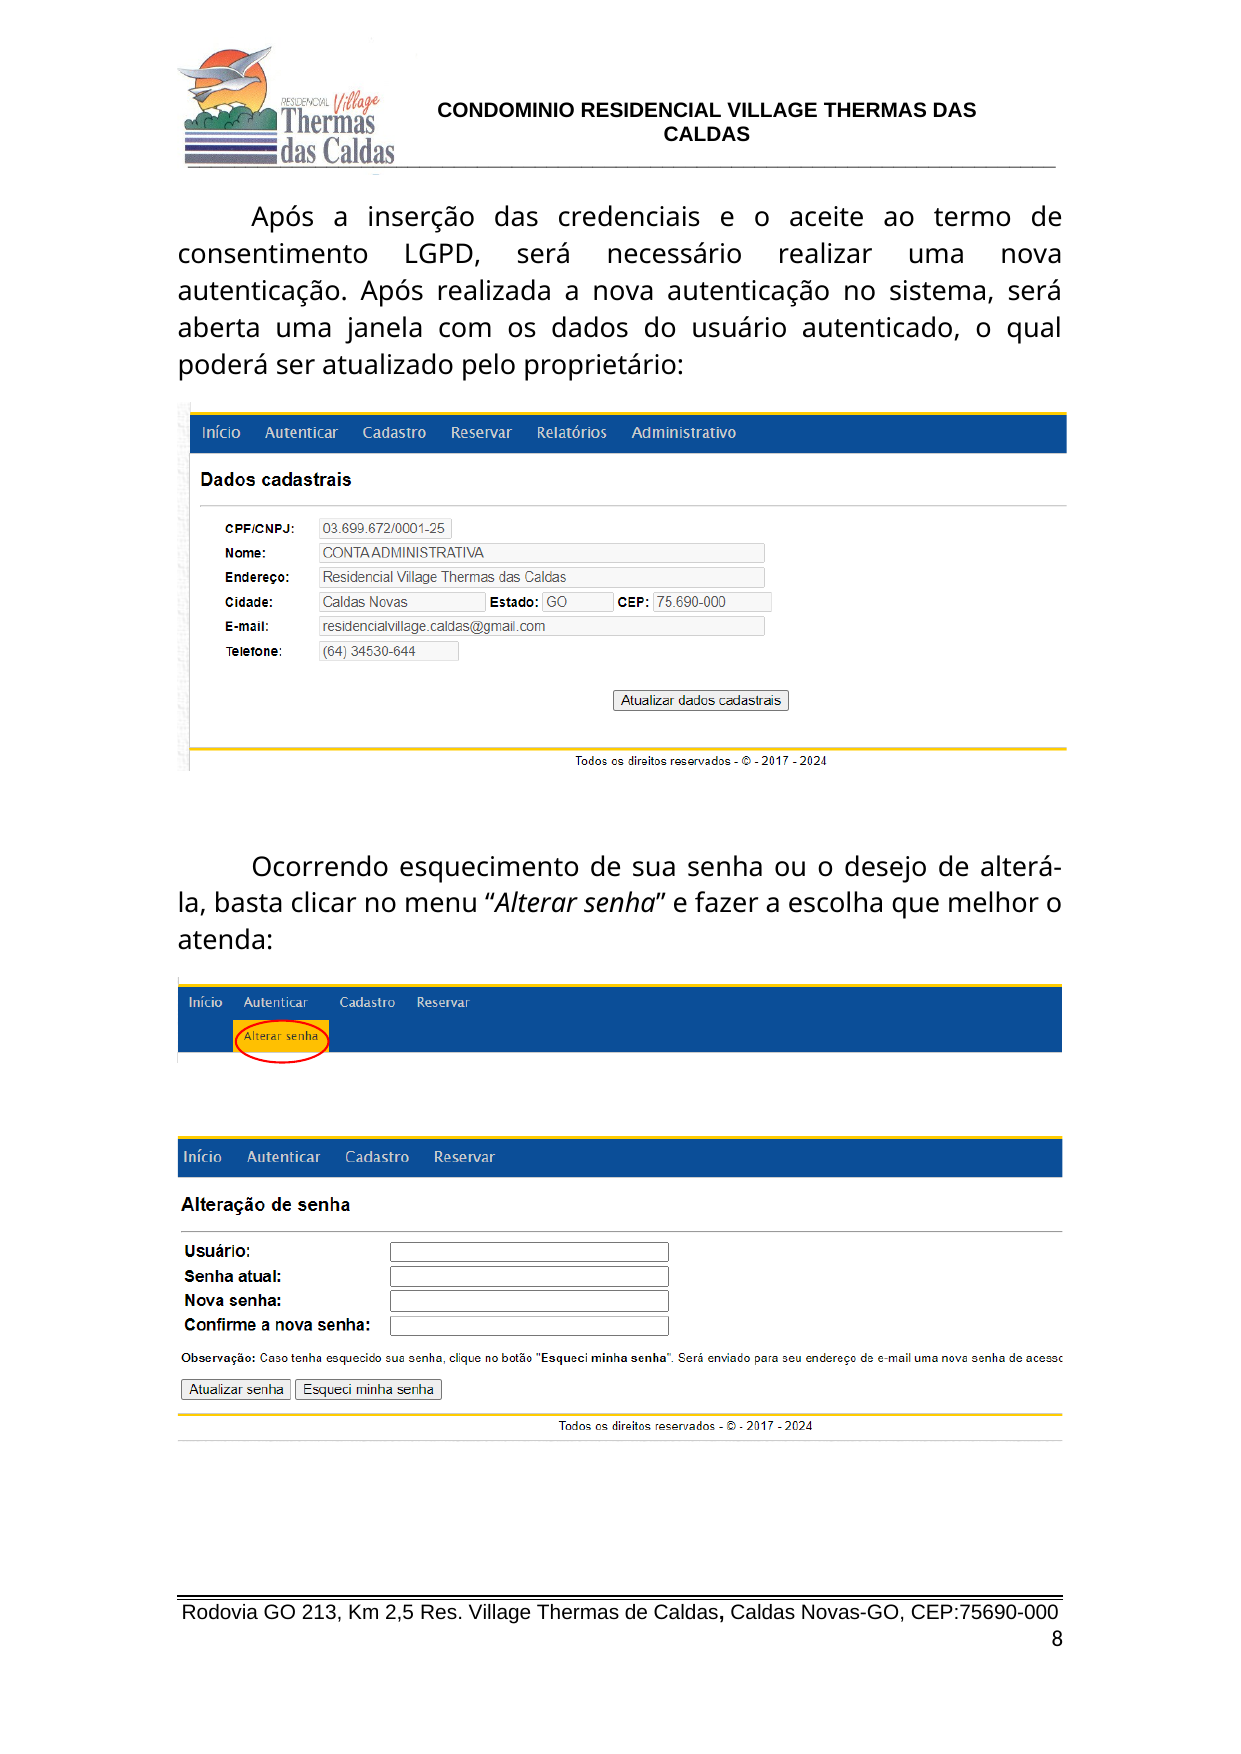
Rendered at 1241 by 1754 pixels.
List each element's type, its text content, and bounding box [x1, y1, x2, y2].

picture [177, 37, 418, 175]
picture [177, 1135, 1063, 1442]
text Após a inserção das credenciais e o aceite ao termo de consentimento LGPD, será necessário realizar uma nova autenticação. Após realizada a nova autenticação no sistema, será aberta uma janela com os dados do usuário autenticado, o qual poderá ser atualizado pelo proprietário: [177, 198, 1063, 382]
picture [177, 402, 1067, 771]
picture [237, 1022, 327, 1061]
picture [177, 977, 1062, 1063]
text Ocorrendo esquecimento de sua senha ou o desejo de alterá-la, basta clicar no menu “Alterar senha” e fazer a escolha que melhor o atenda: [177, 847, 1063, 958]
